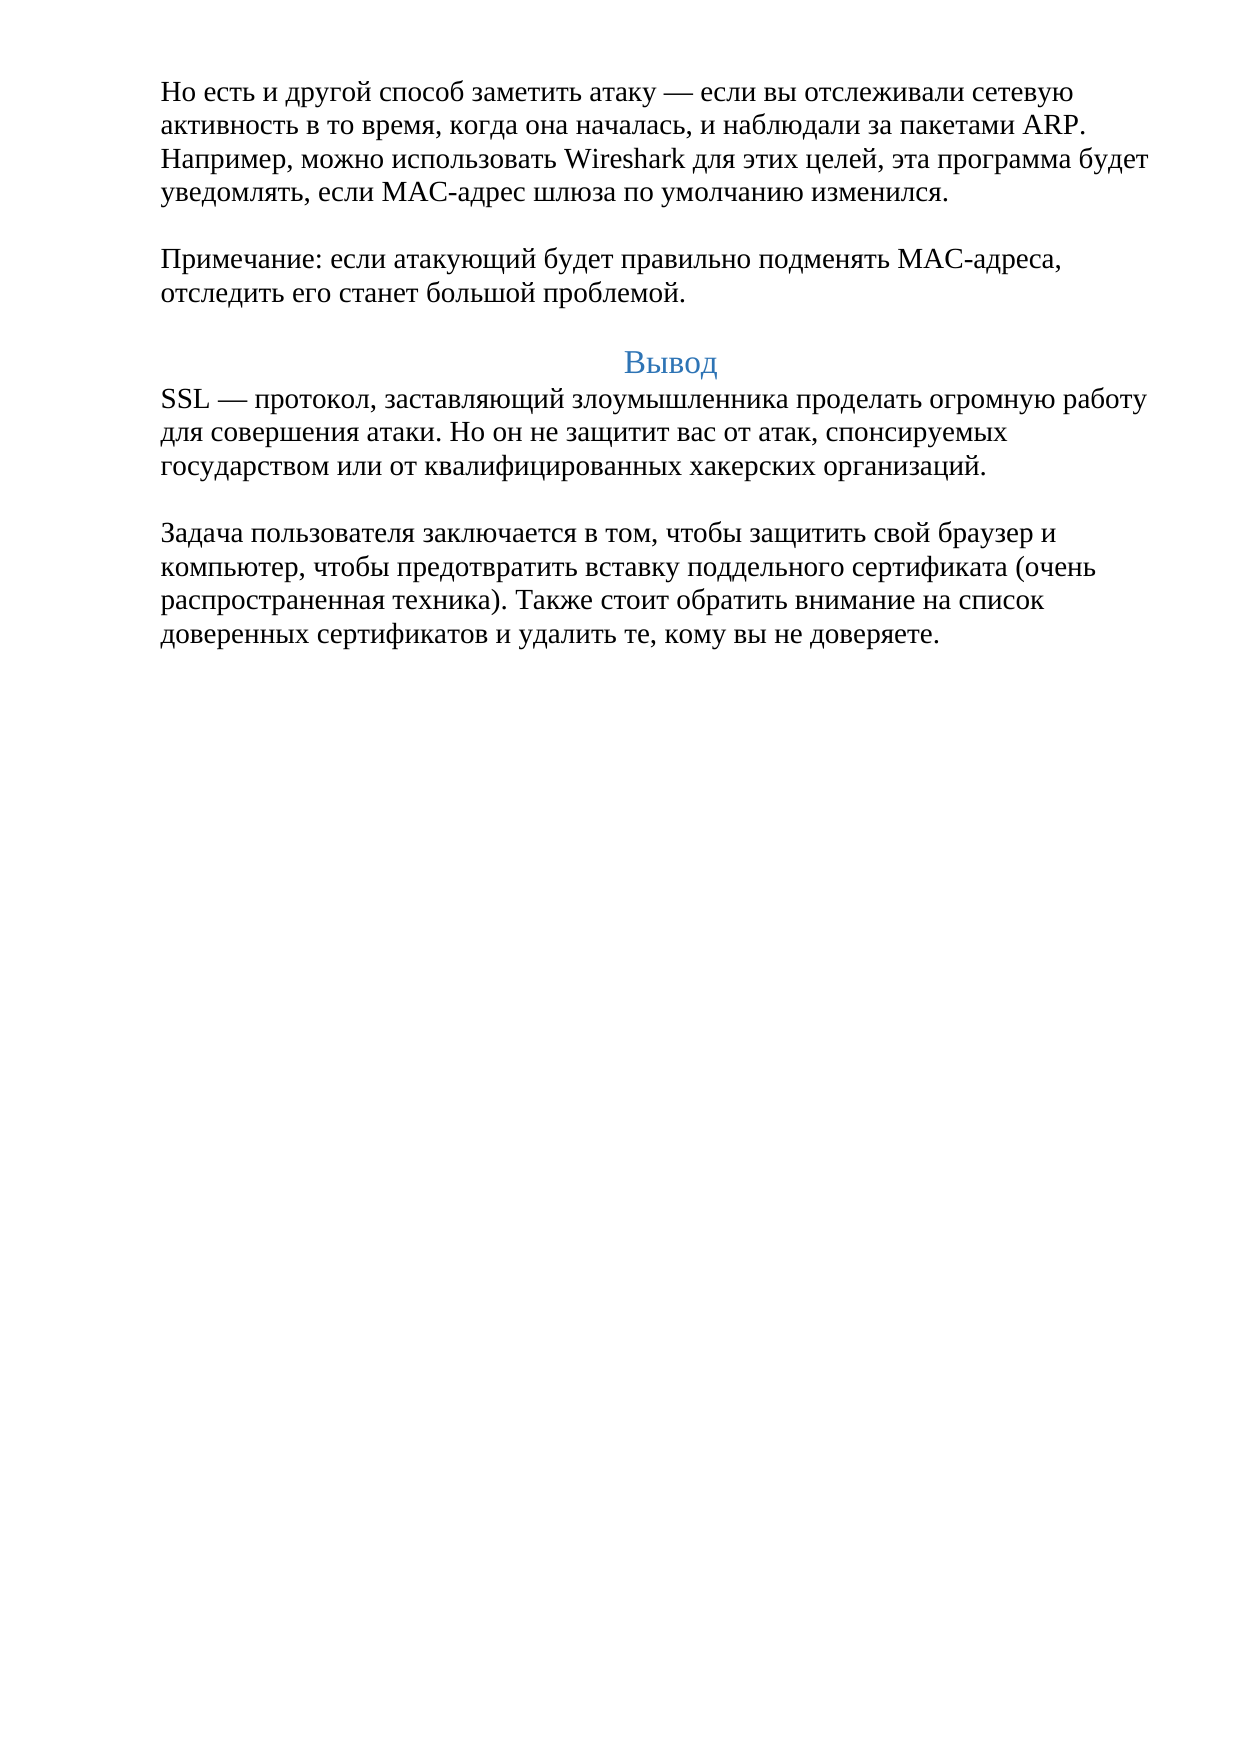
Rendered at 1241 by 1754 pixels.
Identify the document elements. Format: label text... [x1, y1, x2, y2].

text Вывод [160, 343, 1181, 381]
text Задача пользователя заключается в том, чтобы защитить свой браузер и компьютер, чтобы предотвратить вставку поддельного сертификата (очень распространенная техника). Также стоит обратить внимание на список доверенных сертификатов и удалить те, кому вы не доверяете. [160, 515, 1181, 649]
text SSL — протокол, заставляющий злоумышленника проделать огромную работу для совершения атаки. Но он не защитит вас от атак, спонсируемых государством или от квалифицированных хакерских организаций. [160, 381, 1181, 482]
text Но есть и другой способ заметить атаку — если вы отслеживали сетевую активность в то время, когда она началась, и наблюдали за пакетами ARP. Например, можно использовать Wireshark для этих целей, эта программа будет уведомлять, если MAC-адрес шлюза по умолчанию изменился. [160, 74, 1181, 208]
text Примечание: если атакующий будет правильно подменять MAC-адреса, отследить его станет большой проблемой. [160, 242, 1181, 343]
